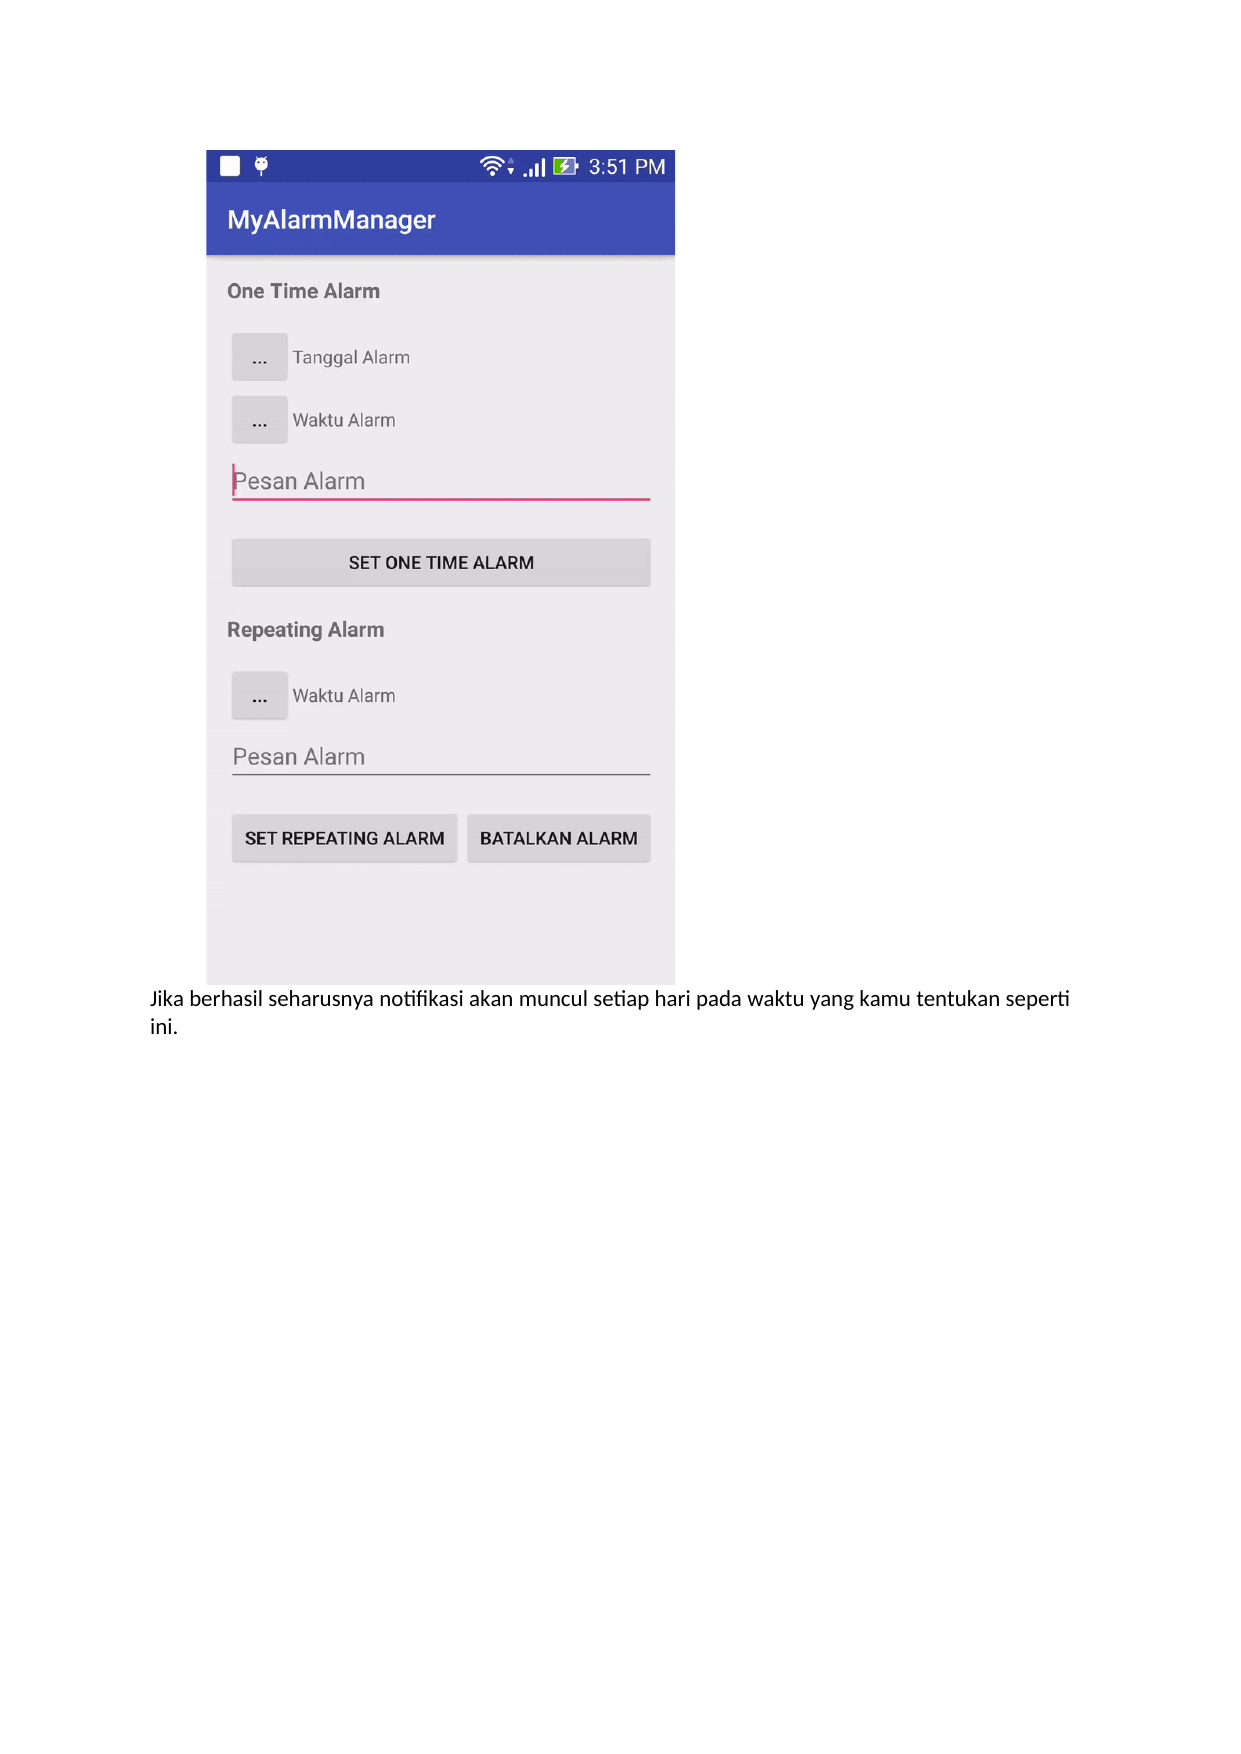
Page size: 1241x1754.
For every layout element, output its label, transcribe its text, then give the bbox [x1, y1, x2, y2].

text Jika berhasil seharusnya notifikasi akan muncul setiap hari pada waktu yang kamu tentukan seperti ini. [150, 984, 1090, 1040]
picture [206, 150, 675, 985]
